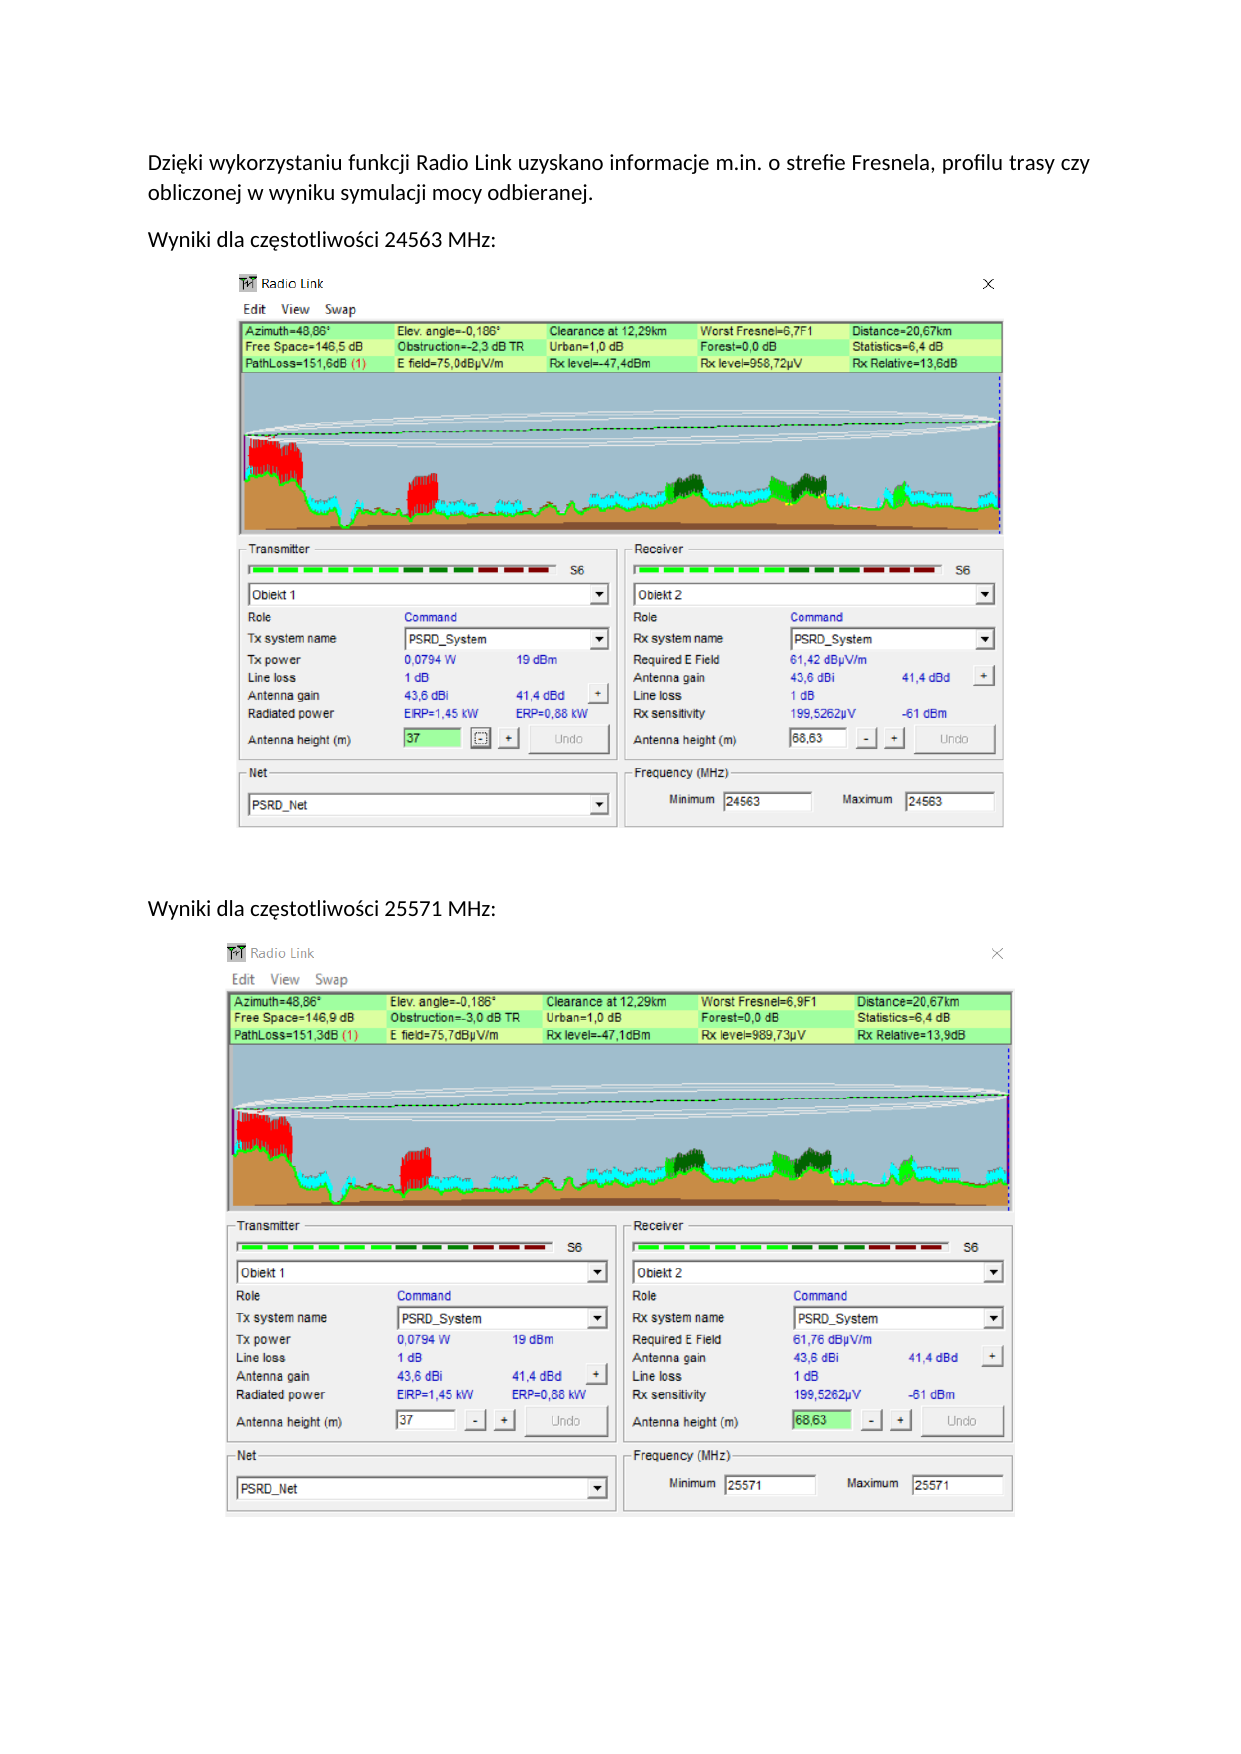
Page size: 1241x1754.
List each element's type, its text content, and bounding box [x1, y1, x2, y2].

text Wyniki dla częstotliwości 24563 MHz: [148, 225, 1093, 253]
text Dzięki wykorzystaniu funkcji Radio Link uzyskano informacje m.in. o strefie Fresnela, profilu trasy czy obliczonej w wyniku symulacji mocy odbieranej. [148, 148, 1093, 206]
picture [225, 940, 1015, 1517]
text Wyniki dla częstotliwości 25571 MHz: [148, 894, 1093, 922]
picture [236, 271, 1004, 828]
